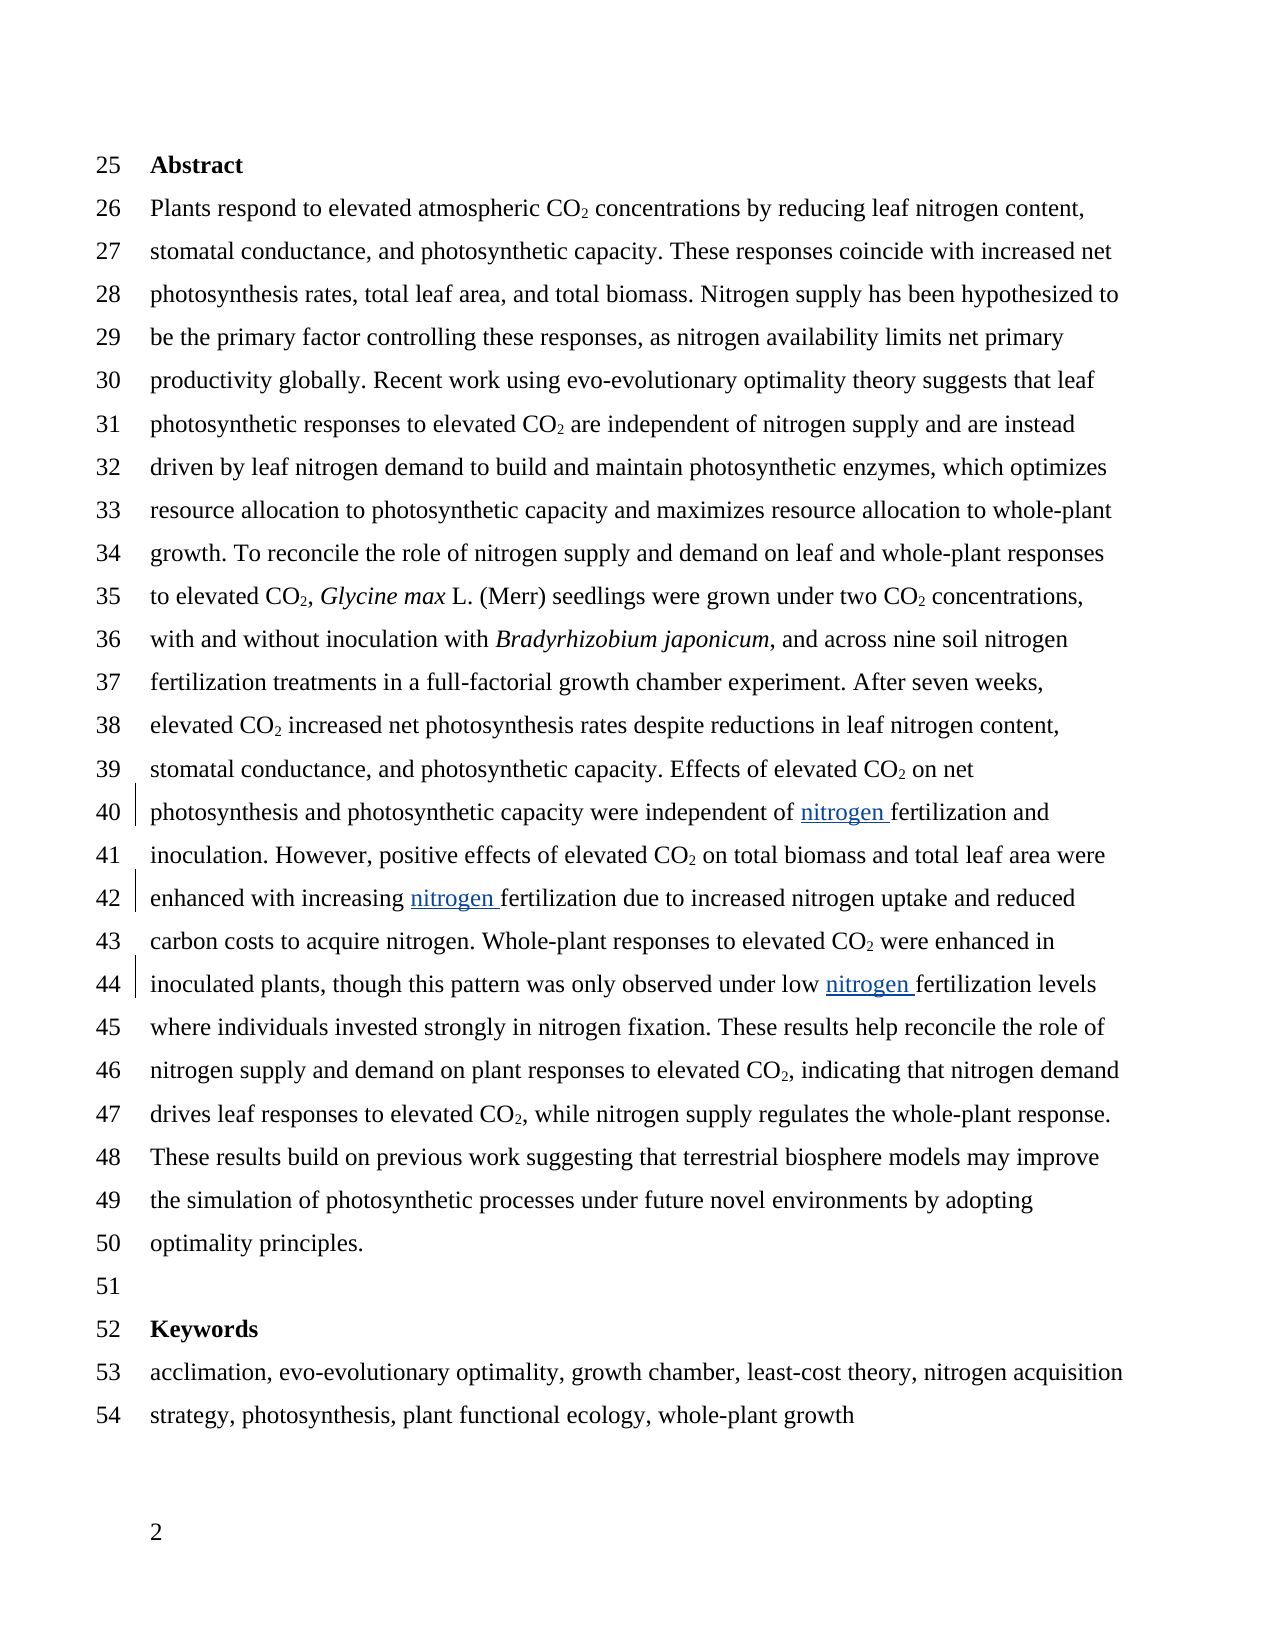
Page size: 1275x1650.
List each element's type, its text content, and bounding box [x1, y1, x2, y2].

text Abstract [150, 150, 1125, 179]
text acclimation, evo-evolutionary optimality, growth chamber, least-cost theory, nitrogen acquisition strategy, photosynthesis, plant functional ecology, whole-plant growth [150, 1357, 1125, 1429]
text Keywords [150, 1314, 1125, 1343]
text Plants respond to elevated atmospheric CO2 concentrations by reducing leaf nitrogen content, stomatal conductance, and photosynthetic capacity. These responses coincide with increased net photosynthesis rates, total leaf area, and total biomass. Nitrogen supply has been hypothesized to be the primary factor controlling these responses, as nitrogen availability limits net primary productivity globally. Recent work using evo-evolutionary optimality theory suggests that leaf photosynthetic responses to elevated CO2 are independent of nitrogen supply and are instead driven by leaf nitrogen demand to build and maintain photosynthetic enzymes, which optimizes resource allocation to photosynthetic capacity and maximizes resource allocation to whole-plant growth. To reconcile the role of nitrogen supply and demand on leaf and whole-plant responses to elevated CO2, Glycine max L. (Merr) seedlings were grown under two CO2 concentrations, with and without inoculation with Bradyrhizobium japonicum, and across nine soil nitrogen fertilization treatments in a full-factorial growth chamber experiment. After seven weeks, elevated CO2 increased net photosynthesis rates despite reductions in leaf nitrogen content, stomatal conductance, and photosynthetic capacity. Effects of elevated CO2 on net photosynthesis and photosynthetic capacity were independent of fertilization and inoculation. However, positive effects of elevated CO2 on total biomass and total leaf area were enhanced with increasing fertilization due to increased nitrogen uptake and reduced carbon costs to acquire nitrogen. Whole-plant responses to elevated CO2 were enhanced in inoculated plants, though this pattern was only observed under low fertilization levels where individuals invested strongly in nitrogen fixation. These results help reconcile the role of nitrogen supply and demand on plant responses to elevated CO2, indicating that nitrogen demand drives leaf responses to elevated CO2, while nitrogen supply regulates the whole-plant response. These results build on previous work suggesting that terrestrial biosphere models may improve the simulation of photosynthetic processes under future novel environments by adopting optimality principles. [150, 193, 1125, 1257]
